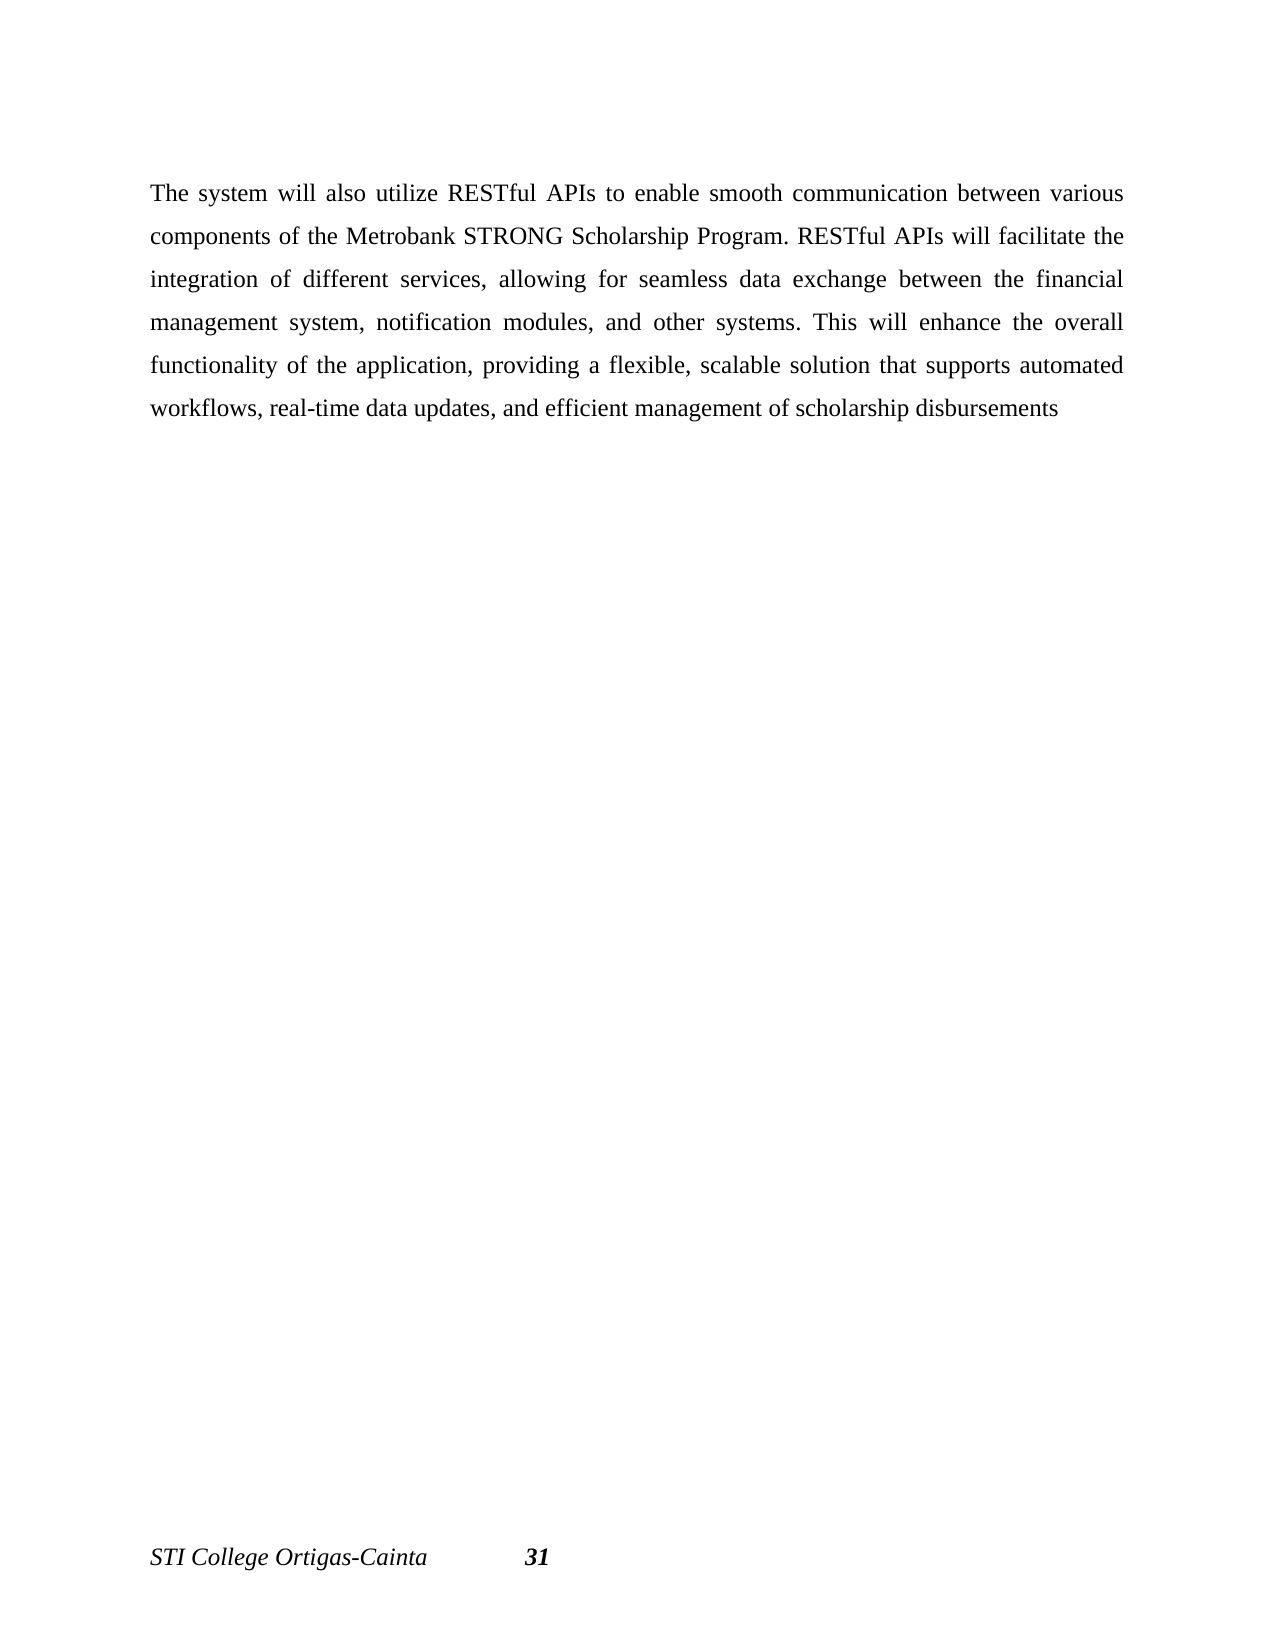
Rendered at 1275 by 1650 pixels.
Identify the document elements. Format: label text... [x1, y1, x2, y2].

text The system will also utilize RESTful APIs to enable smooth communication between various components of the Metrobank STRONG Scholarship Program. RESTful APIs will facilitate the integration of different services, allowing for seamless data exchange between the financial management system, notification modules, and other systems. This will enhance the overall functionality of the application, providing a flexible, scalable solution that supports automated workflows, real-time data updates, and efficient management of scholarship disbursements [150, 178, 1125, 422]
